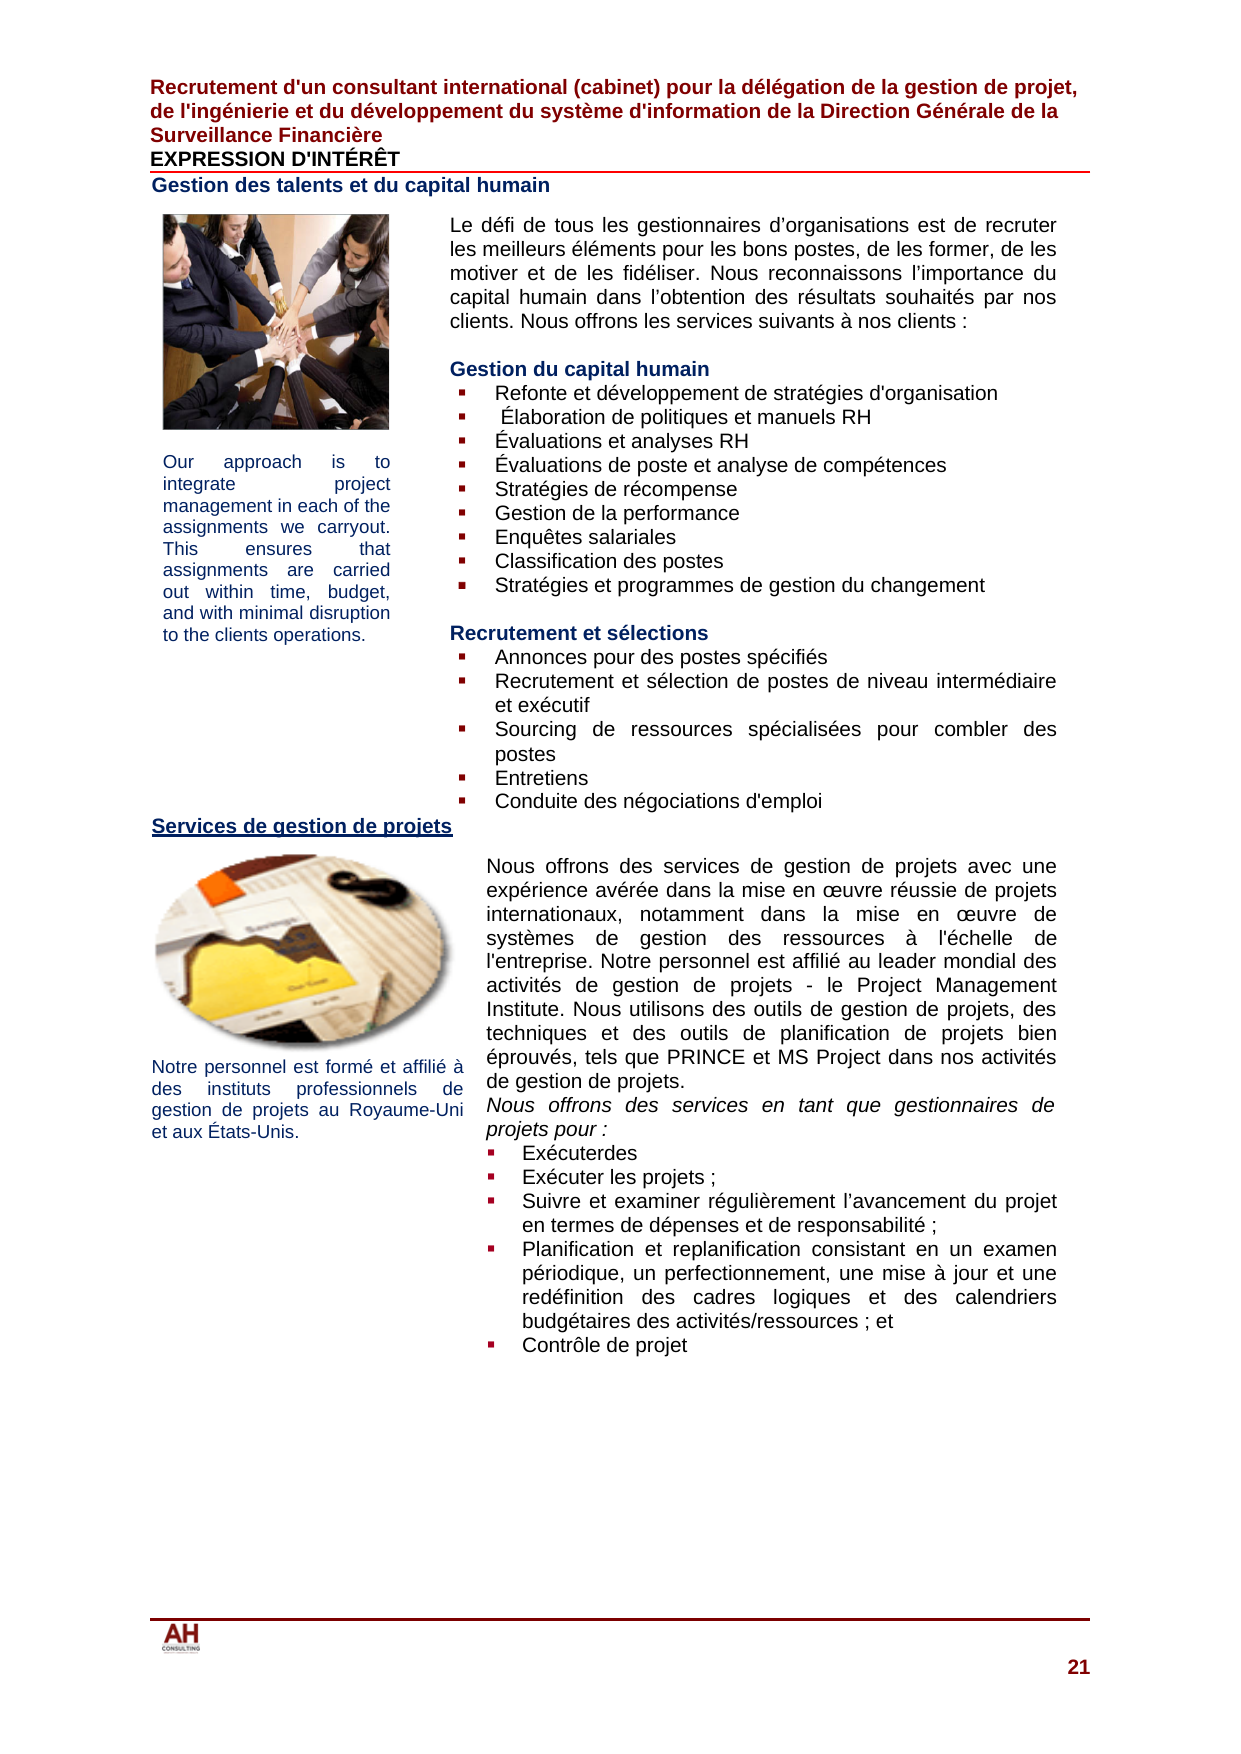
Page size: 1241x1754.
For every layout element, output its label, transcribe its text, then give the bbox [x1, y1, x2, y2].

picture [160, 1622, 202, 1655]
picture [162, 214, 390, 430]
table_cell Services de gestion de projets [140, 814, 1069, 853]
picture [151, 853, 461, 1056]
table_cell Le défi de tous les gestionnaires d’organisations est de recruter les meilleurs éléments pour les bons postes, de les former, de les motiver et de les fidéliser. Nous reconnaissons l’importance du capital humain dans l’obtention des résultats souhaités par nos clients. Nous offrons les services suivants à nos clients : Gestion du capital humain Refonte et développement de stratégies d'organisation Élaboration de politiques et manuels RH Évaluations et analyses RH Évaluations de poste et analyse de compétences Stratégies de récompense Gestion de la performance Enquêtes salariales Classification des postes Stratégies et programmes de gestion du changement Recrutement et sélections Annonces pour des postes spécifiés Recrutement et sélection de postes de niveau intermédiaire et exécutif Sourcing de ressources spécialisées pour combler des postes Entretiens Conduite des négociations d'emploi [438, 213, 1069, 813]
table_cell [140, 854, 475, 1597]
table_cell Gestion des talents et du capital humain [140, 173, 1069, 213]
table_cell [140, 213, 438, 813]
